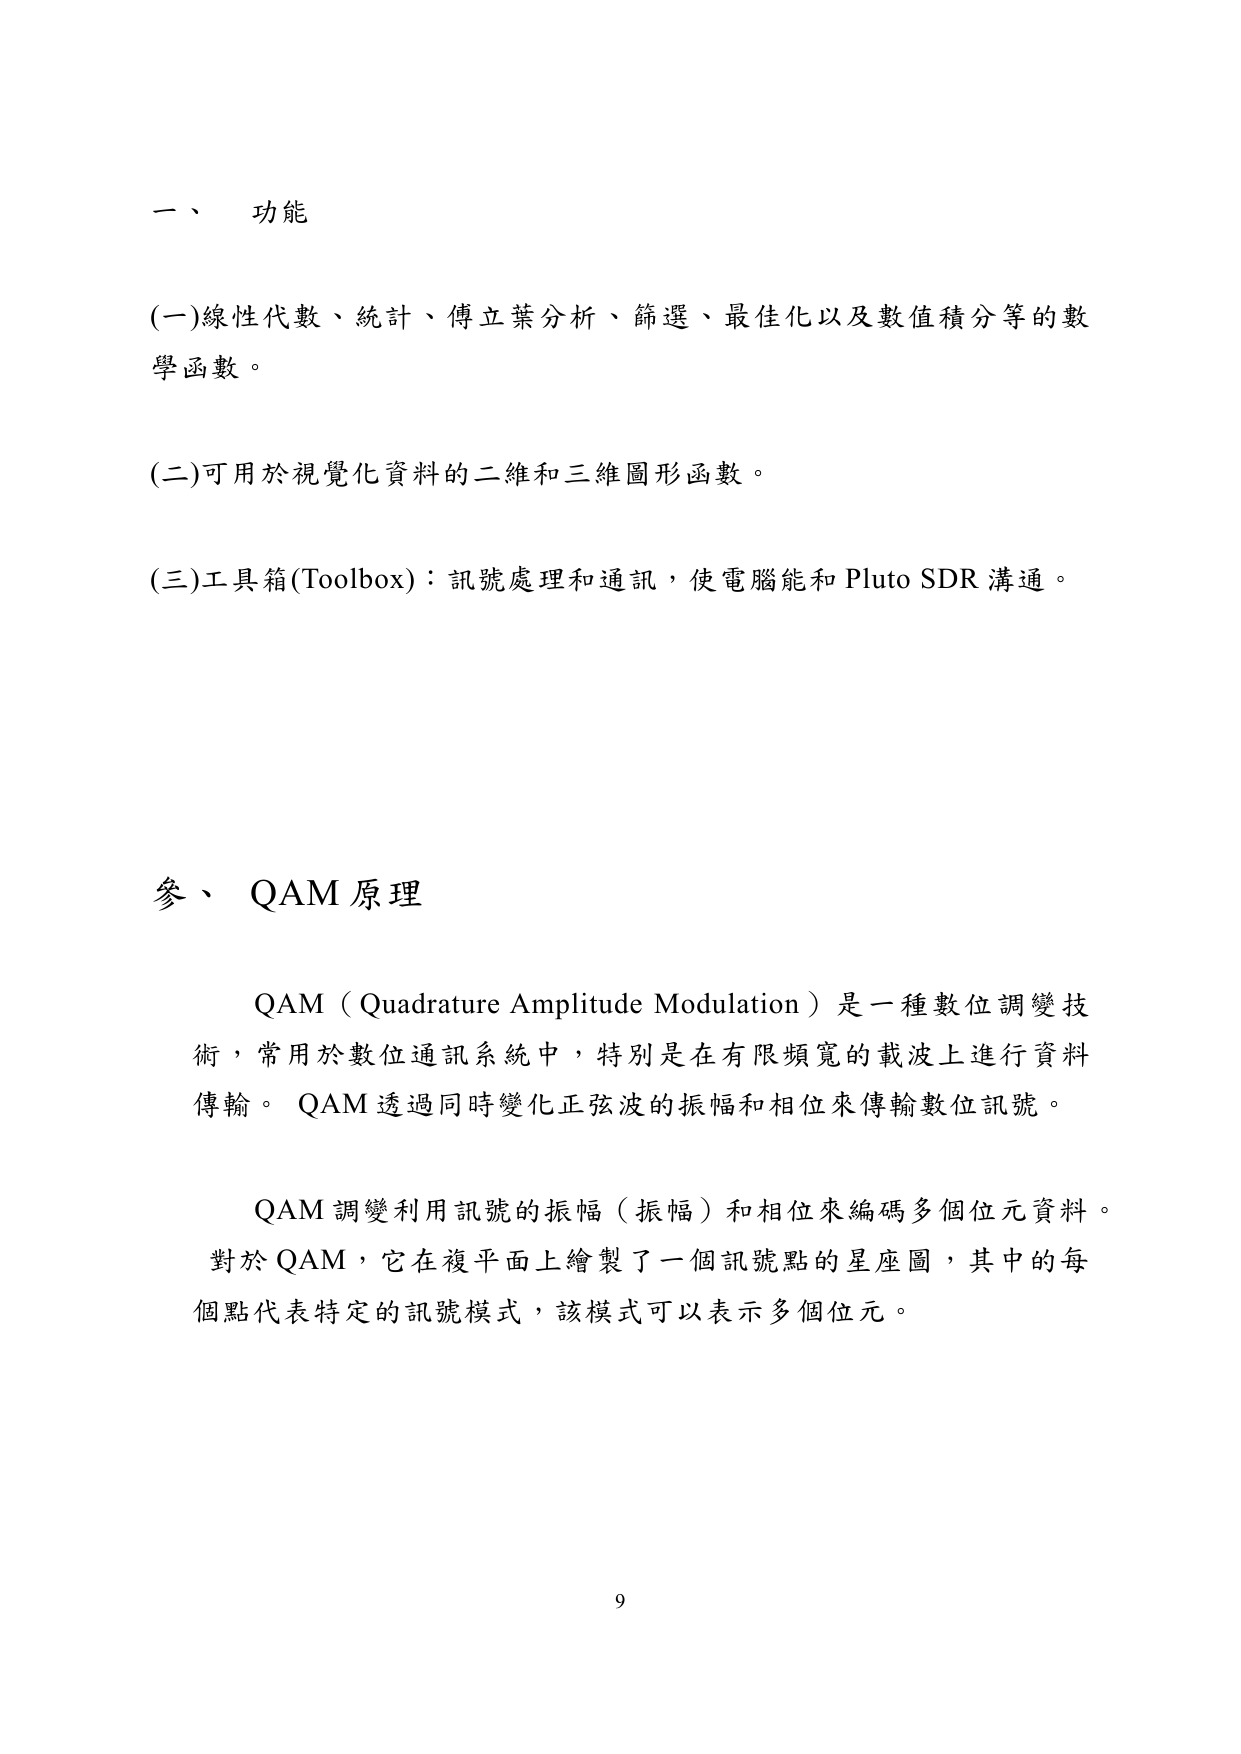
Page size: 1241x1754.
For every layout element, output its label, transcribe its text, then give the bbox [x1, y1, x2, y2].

list 功能 [150, 176, 1090, 226]
list 線性代數、統計、傅立葉分析、篩選、最佳化以及數值積分等的數學函數。 [150, 282, 1090, 382]
list QAM原理 [150, 863, 1090, 913]
text QAM（Quadrature Amplitude Modulation）是一種數位調變技術，常用於數位通訊系統中，特別是在有限頻寬的載波上進行資料傳輸。 QAM透過同時變化正弦波的振幅和相位來傳輸數位訊號。 [192, 969, 1090, 1119]
list 可用於視覺化資料的二維和三維圖形函數。 [150, 438, 1090, 488]
text QAM調變利用訊號的振幅（振幅）和相位來編碼多個位元資料。 對於QAM，它在複平面上繪製了一個訊號點的星座圖，其中的每個點代表特定的訊號模式，該模式可以表示多個位元。 [192, 1176, 1090, 1326]
list 工具箱(Toolbox)：訊號處理和通訊，使電腦能和Pluto SDR溝通。 [150, 544, 1090, 594]
